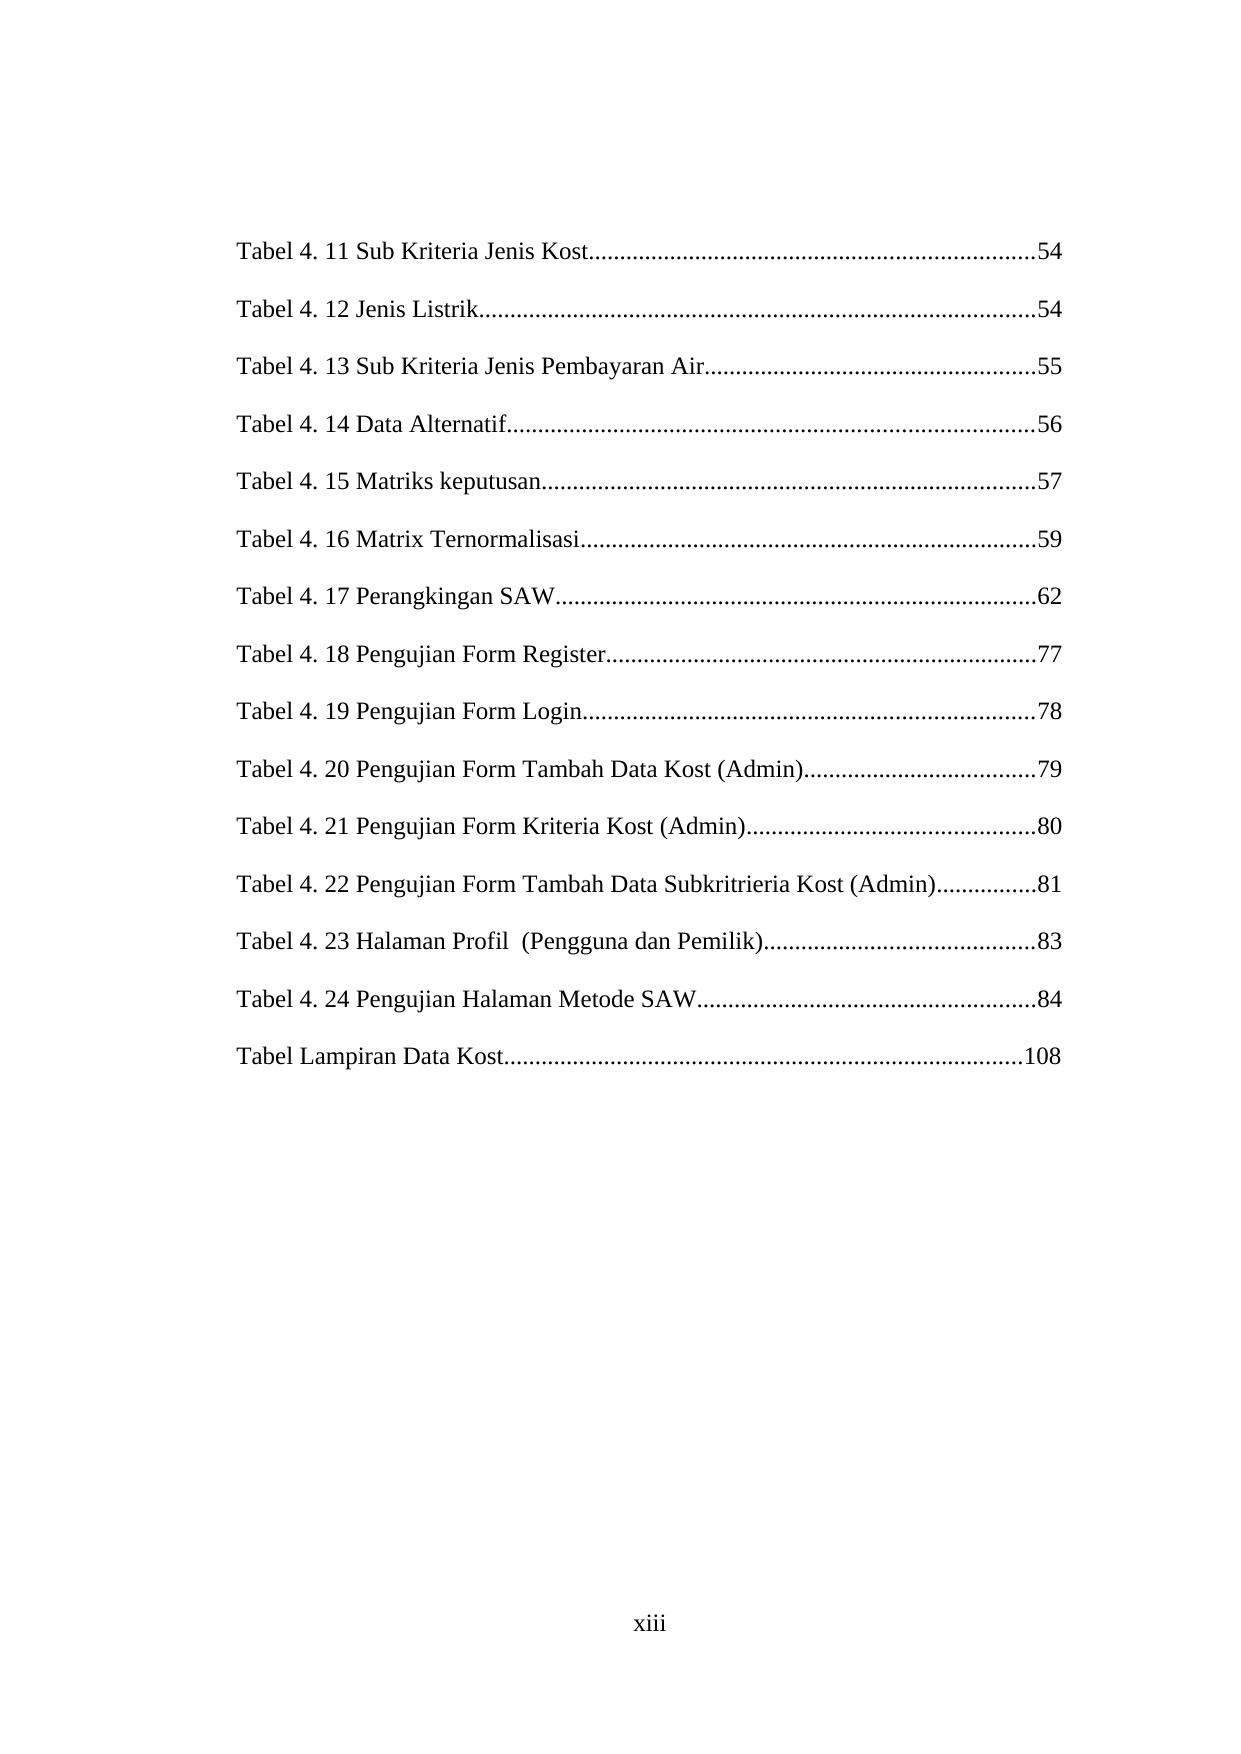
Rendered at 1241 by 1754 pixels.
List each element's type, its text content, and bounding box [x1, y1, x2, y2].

text Tabel 4. 15 Matriks keputusan 57 [236, 466, 1063, 495]
text Tabel 4. 20 Pengujian Form Tambah Data Kost (Admin) 79 [236, 754, 1063, 782]
text Tabel Lampiran Data Kost 108 [236, 1041, 1063, 1070]
text Tabel 4. 12 Jenis Listrik 54 [236, 294, 1063, 322]
text Tabel 4. 21 Pengujian Form Kriteria Kost (Admin) 80 [236, 811, 1063, 840]
text Tabel 4. 16 Matrix Ternormalisasi 59 [236, 524, 1063, 552]
text Tabel 4. 11 Sub Kriteria Jenis Kost 54 [236, 236, 1063, 265]
text Tabel 4. 13 Sub Kriteria Jenis Pembayaran Air 55 [236, 351, 1063, 380]
text Tabel 4. 17 Perangkingan SAW 62 [236, 581, 1063, 610]
text Tabel 4. 19 Pengujian Form Login 78 [236, 696, 1063, 725]
text Tabel 4. 18 Pengujian Form Register 77 [236, 639, 1063, 667]
text Tabel 4. 14 Data Alternatif 56 [236, 409, 1063, 437]
text Tabel 4. 22 Pengujian Form Tambah Data Subkritrieria Kost (Admin) 81 [236, 869, 1063, 897]
text Tabel 4. 23 Halaman Profil (Pengguna dan Pemilik) 83 [236, 926, 1063, 955]
text Tabel 4. 24 Pengujian Halaman Metode SAW 84 [236, 984, 1063, 1012]
